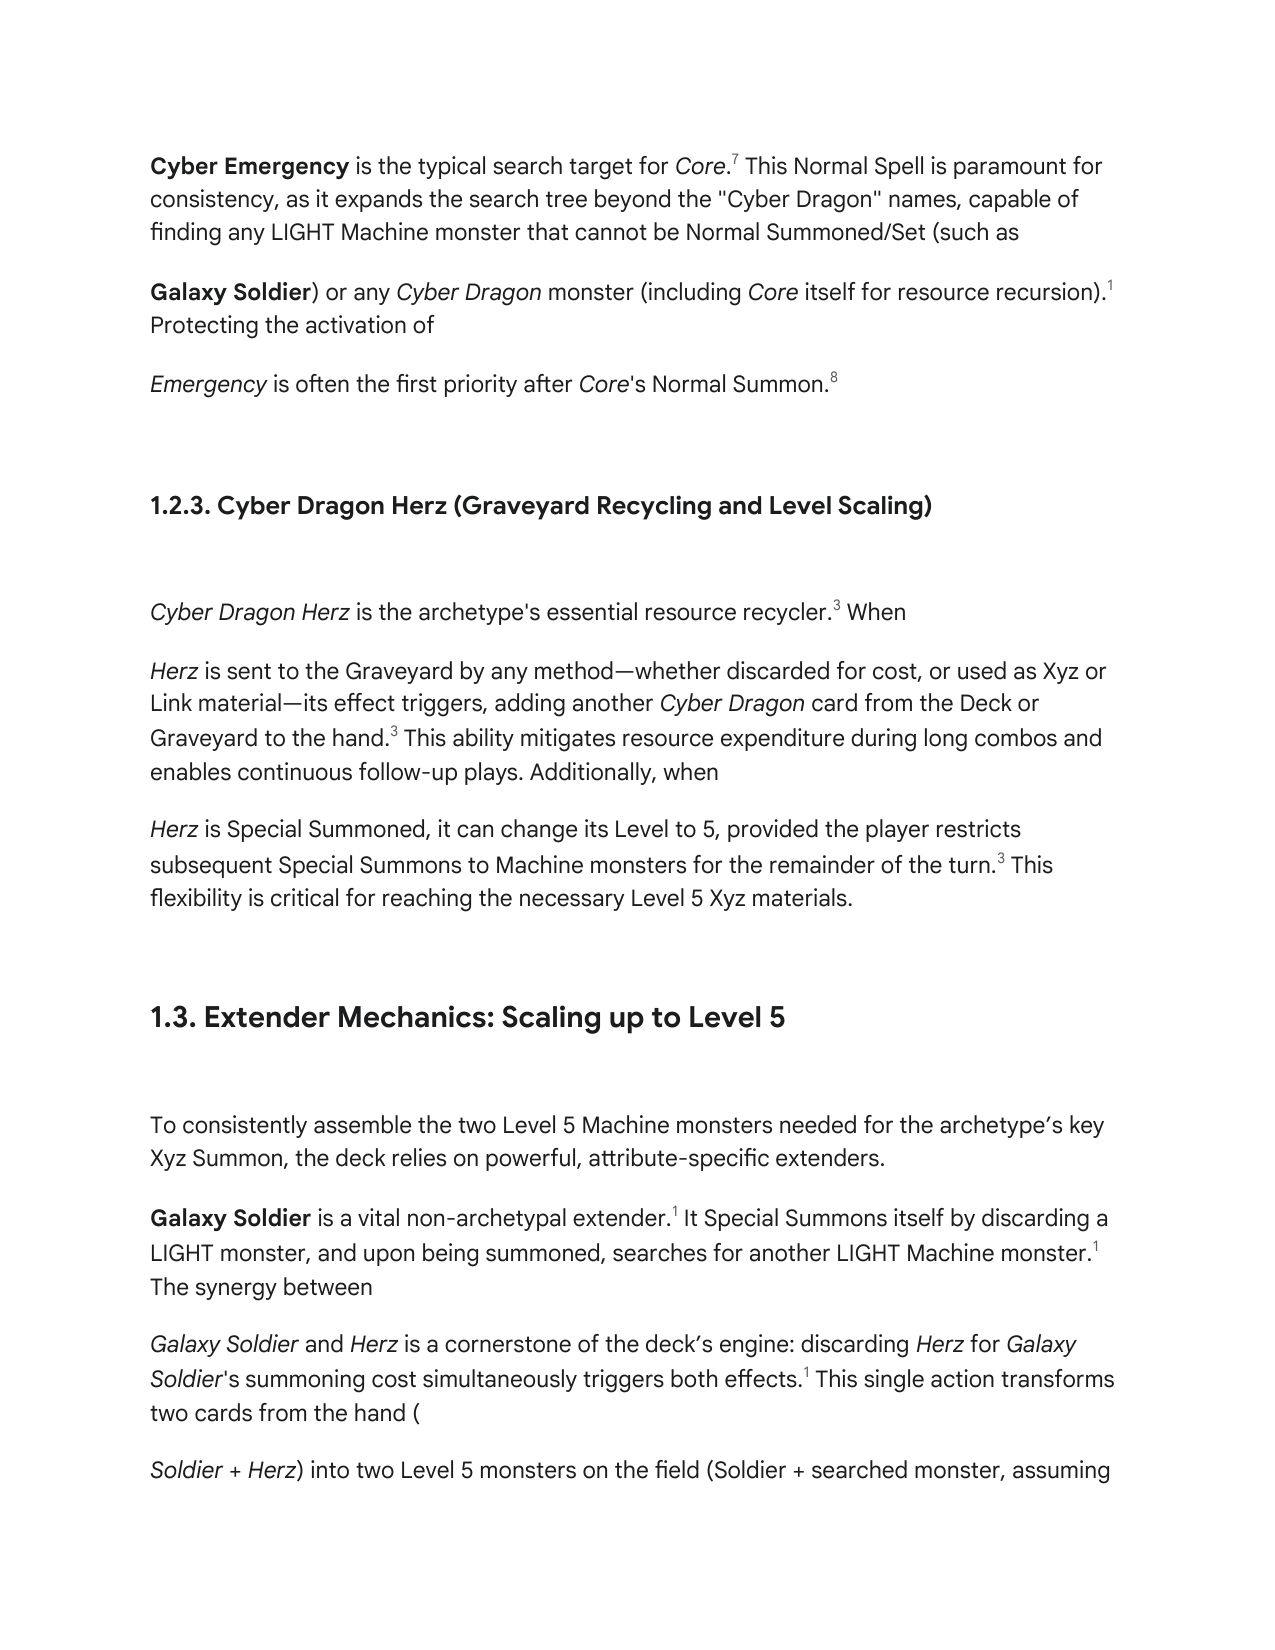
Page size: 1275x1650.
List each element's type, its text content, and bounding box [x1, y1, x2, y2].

text Emergency is often the first priority after Core's Normal Summon.8 [150, 369, 1125, 400]
text Galaxy Soldier and Herz is a cornerstone of the deck’s engine: discarding Herz for Galaxy Soldier's summoning cost simultaneously triggers both effects.1 This single action transforms two cards from the hand ( [150, 1331, 1125, 1428]
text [150, 1457, 1125, 1486]
text To consistently assemble the two Level 5 Machine monsters needed for the archetype’s key Xyz Summon, the deck relies on powerful, attribute-specific extenders. [150, 1111, 1125, 1173]
text Cyber Emergency is the typical search target for Core.7 This Normal Spell is paramount for consistency, as it expands the search tree beyond the "Cyber Dragon" names, capable of finding any LIGHT Machine monster that cannot be Normal Summoned/Set (such as [150, 150, 1125, 247]
text Galaxy Soldier) or any Cyber Dragon monster (including Core itself for resource recursion).1 Protecting the activation of [150, 276, 1125, 340]
text Galaxy Soldier is a vital non-archetypal extender.1 It Special Summons itself by discarding a LIGHT monster, and upon being summoned, searches for another LIGHT Machine monster.1 The synergy between [150, 1202, 1125, 1302]
subtitle 1.3. Extender Mechanics: Scaling up to Level 5 [150, 999, 1125, 1036]
text Herz is Special Summoned, it can change its Level to 5, provided the player restricts subsequent Special Summons to Machine monsters for the remainder of the turn.3 This flexibility is critical for reaching the necessary Level 5 Xyz materials. [150, 816, 1125, 913]
text Cyber Dragon Herz is the archetype's essential resource recycler.3 When [150, 596, 1125, 627]
text Herz is sent to the Graveyard by any method—whether discarded for cost, or used as Xyz or Link material—its effect triggers, adding another Cyber Dragon card from the Deck or Graveyard to the hand.3 This ability mitigates resource expenditure during long combos and enables continuous follow-up plays. Additionally, when [150, 657, 1125, 787]
subtitle 1.2.3. Cyber Dragon Herz (Graveyard Recycling and Level Scaling) [150, 490, 1125, 522]
